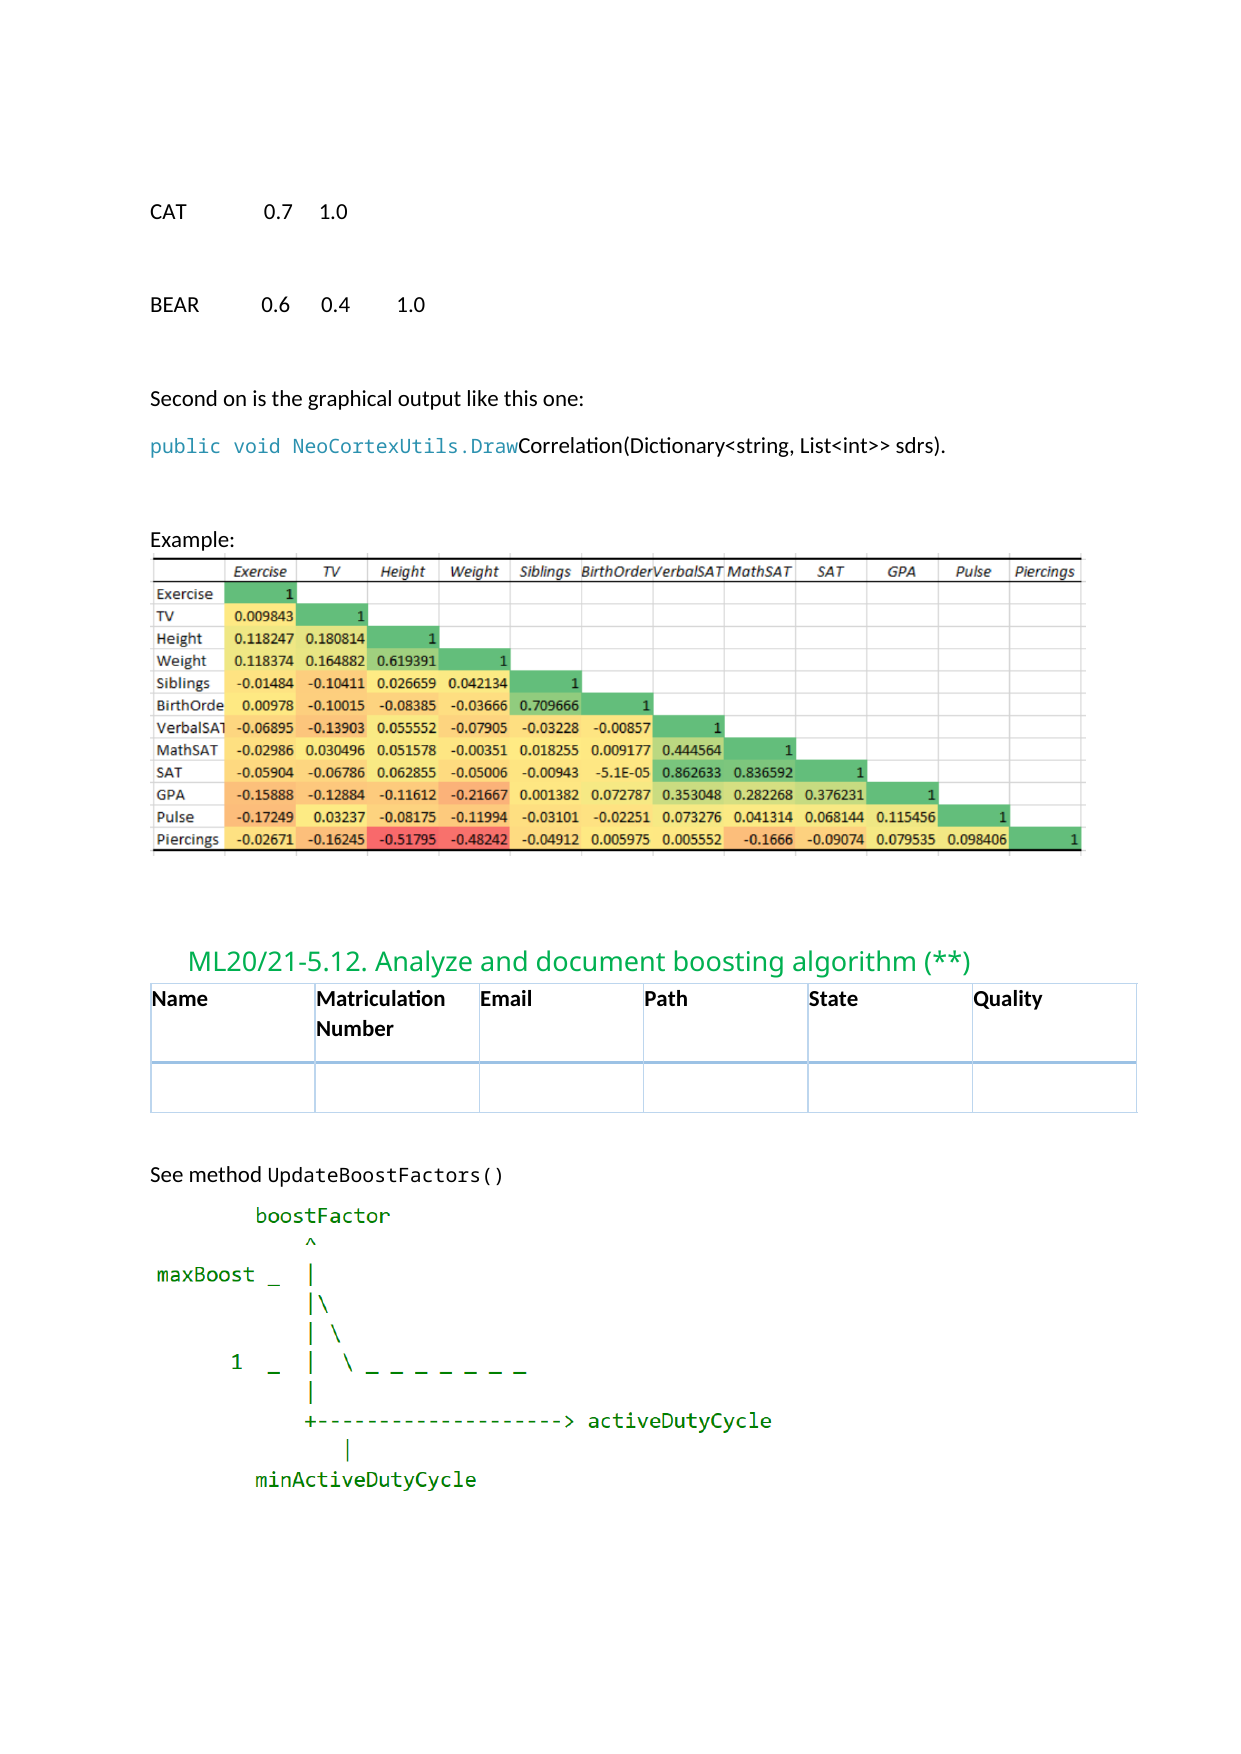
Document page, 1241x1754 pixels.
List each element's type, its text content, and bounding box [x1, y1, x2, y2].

table_cell [152, 1064, 314, 1112]
picture [150, 553, 1091, 856]
table_header Quality [973, 984, 1136, 1061]
text Analyze and document boosting algorithm (**) [187, 943, 1090, 979]
table_cell [809, 1064, 972, 1112]
text See method UpdateBoostFactors() [150, 1160, 1090, 1188]
table_header Matriculation Number [316, 984, 479, 1061]
text Second on is the graphical output like this one: [150, 384, 1090, 412]
text CAT 0.7 1.0 [150, 197, 1090, 225]
text Example: [150, 525, 1090, 553]
table_cell [973, 1064, 1136, 1112]
table_header State [809, 984, 972, 1061]
table_cell [316, 1064, 479, 1112]
text BEAR 0.6 0.4 1.0 [150, 291, 1090, 319]
picture [150, 1188, 786, 1498]
table_header Path [644, 984, 807, 1061]
table_cell [480, 1064, 643, 1112]
table_header Email [480, 984, 643, 1061]
table_cell [644, 1064, 807, 1112]
text public void NeoCortexUtils.DrawCorrelation(Dictionary<string, List<int>> sdrs). [150, 431, 1090, 459]
table_header Name [152, 984, 314, 1061]
